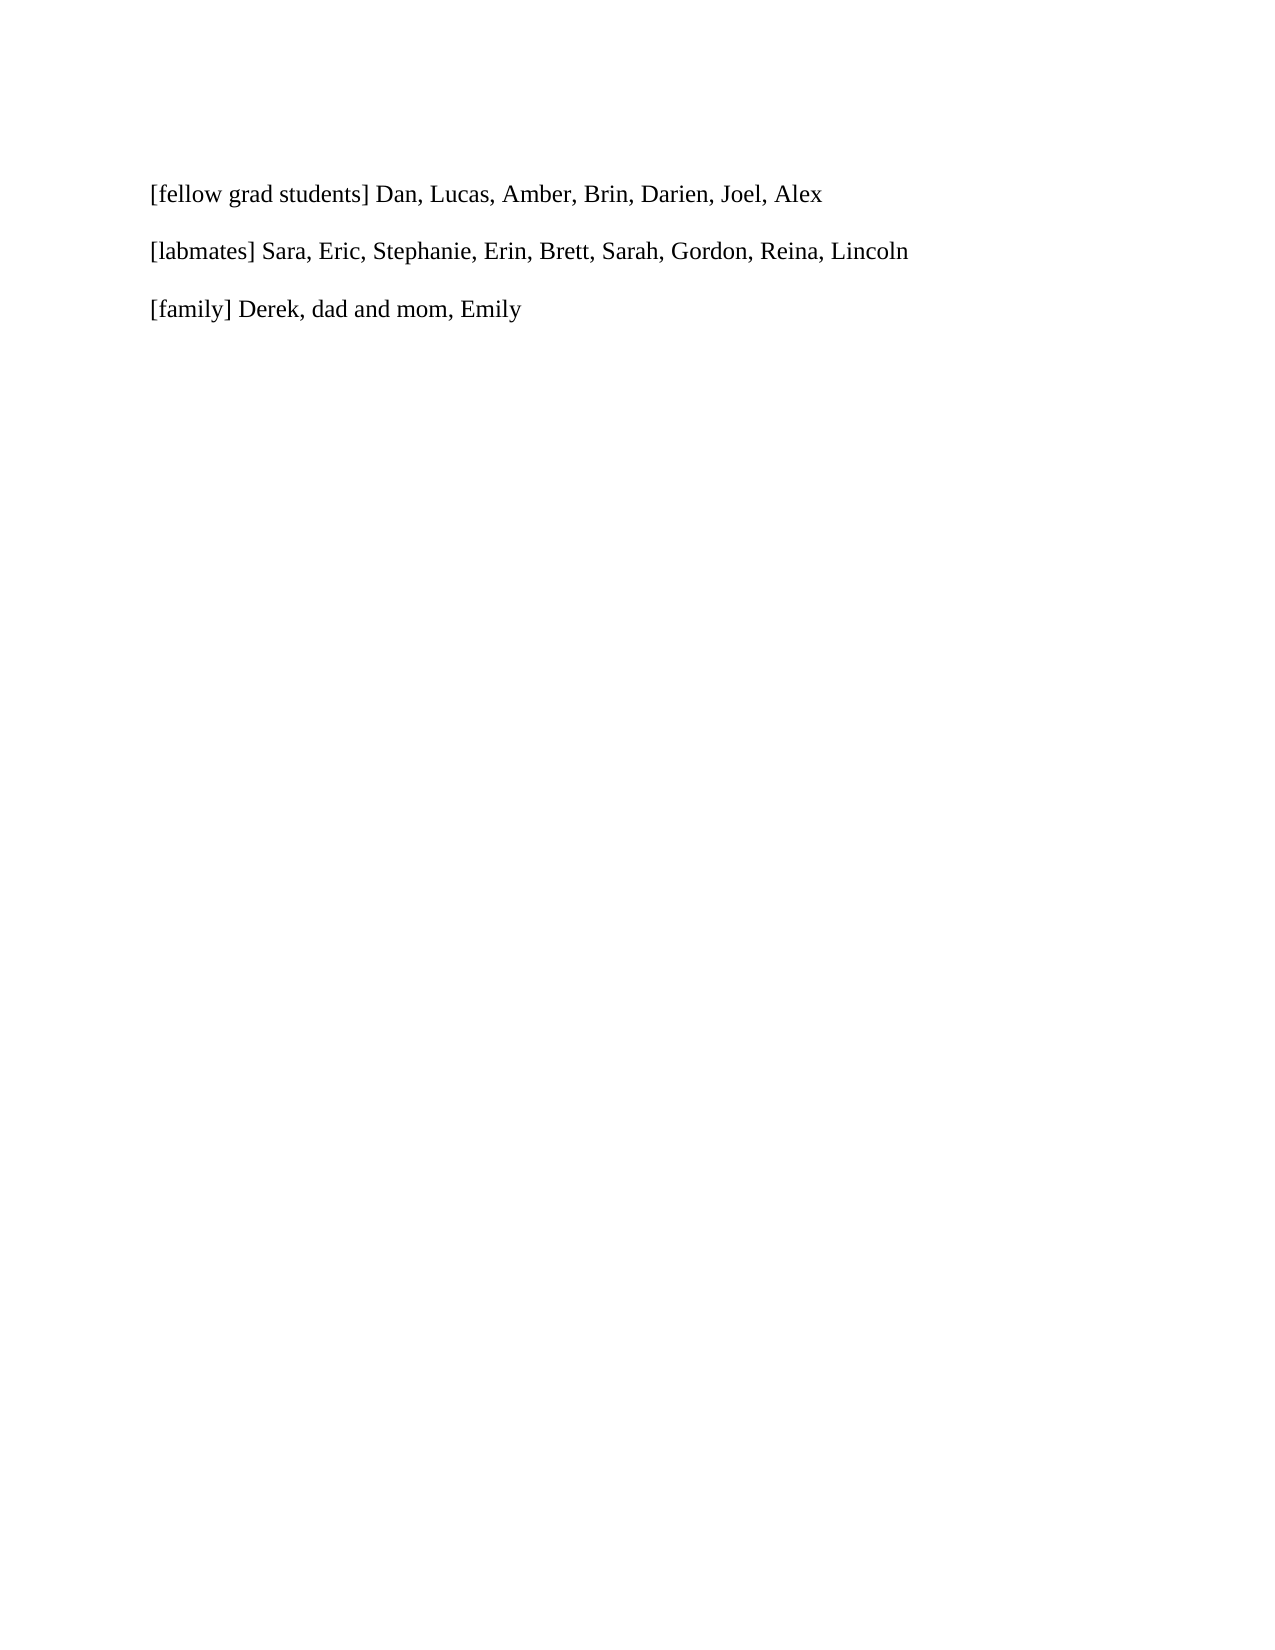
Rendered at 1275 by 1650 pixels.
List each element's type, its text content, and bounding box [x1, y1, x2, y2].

text [fellow grad students] Dan, Lucas, Amber, Brin, Darien, Joel, Alex [150, 179, 1125, 207]
text [labmates] Sara, Eric, Stephanie, Erin, Brett, Sarah, Gordon, Reina, Lincoln [150, 236, 1125, 265]
text [family] Derek, dad and mom, Emily [150, 294, 1125, 322]
